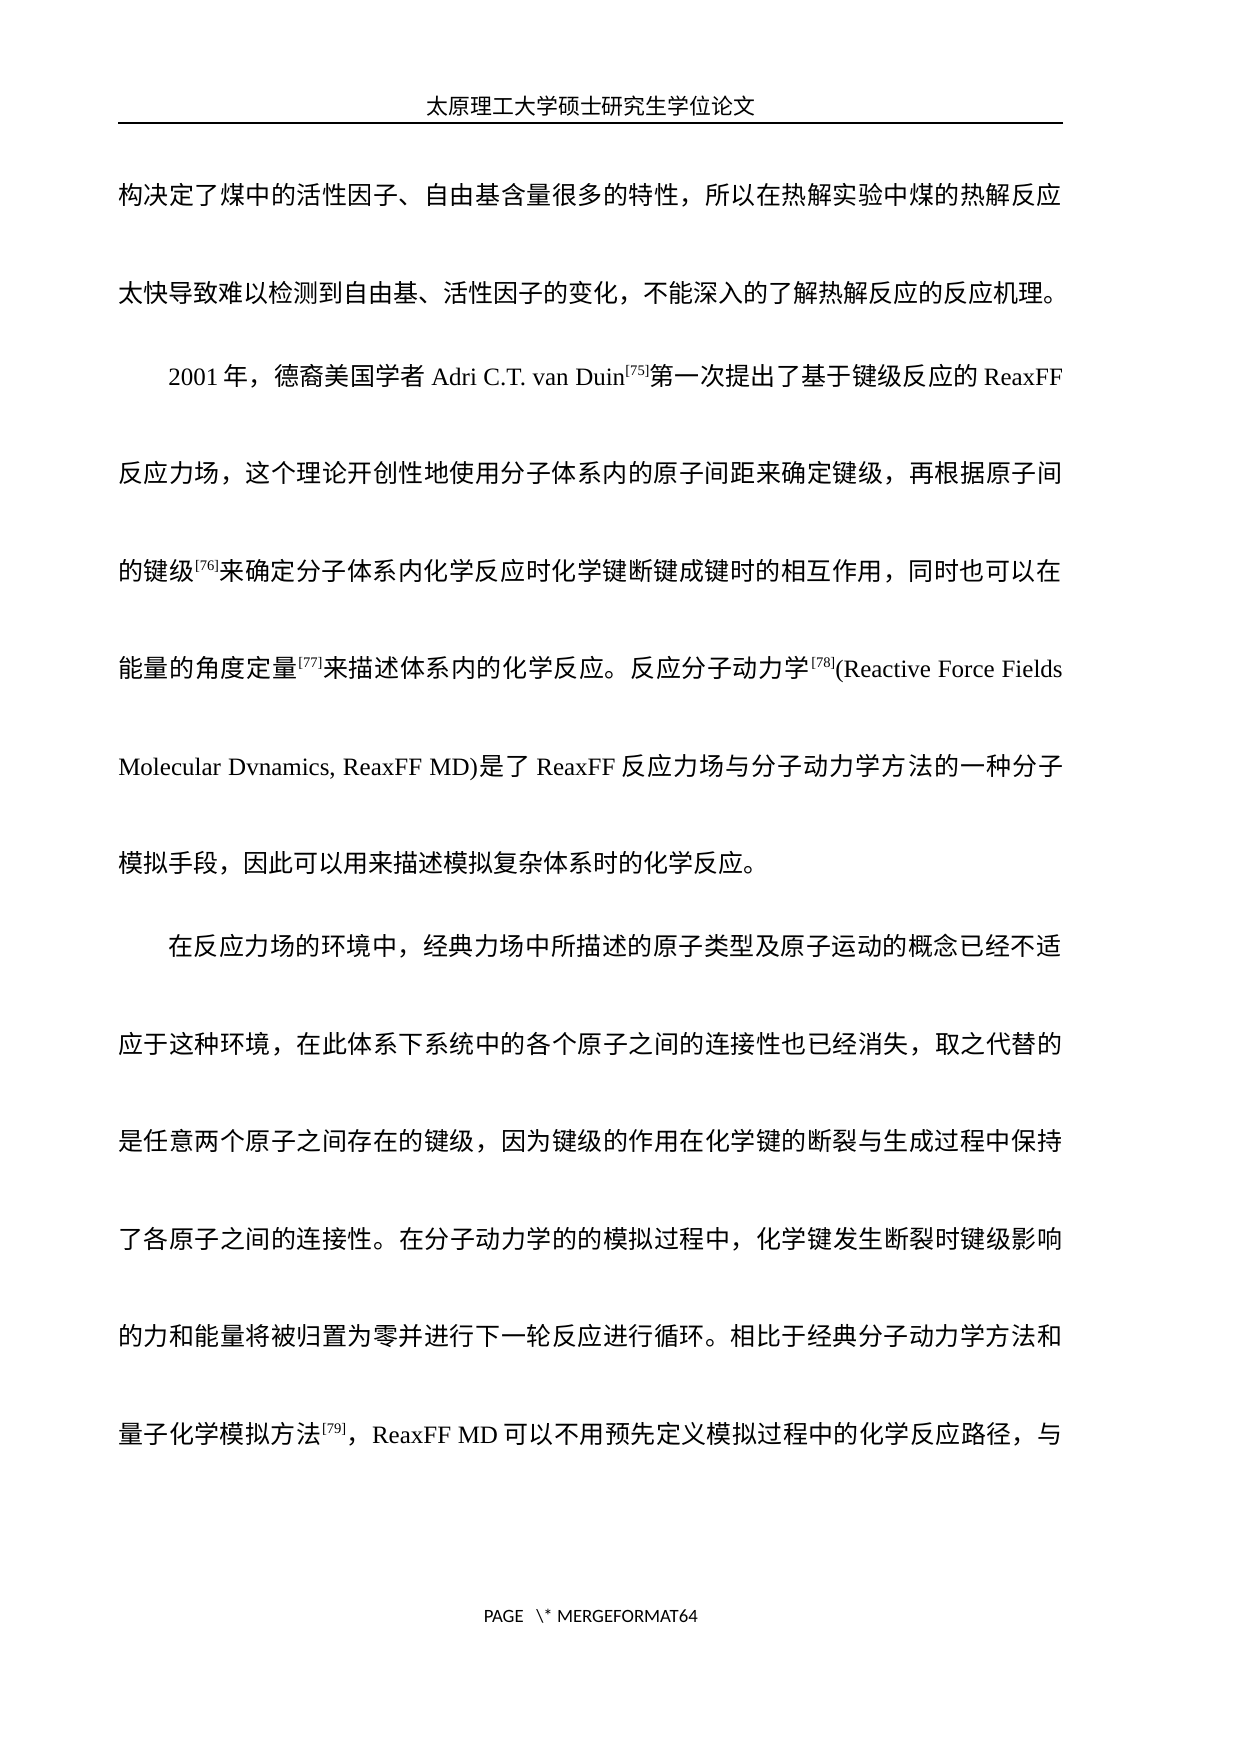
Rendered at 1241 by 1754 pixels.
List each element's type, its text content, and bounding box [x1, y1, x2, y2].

text 2001年，德裔美国学者Adri C.T. van Duin[75]第一次提出了基于键级反应的ReaxFF反应力场，这个理论开创性地使用分子体系内的原子间距来确定键级，再根据原子间的键级[76]来确定分子体系内化学反应时化学键断键成键时的相互作用，同时也可以在能量的角度定量[77]来描述体系内的化学反应。反应分子动力学[78](Reactive Force Fields Molecular Dvnamics, ReaxFF MD)是了ReaxFF反应力场与分子动力学方法的一种分子模拟手段，因此可以用来描述模拟复杂体系时的化学反应。 [118, 342, 1063, 894]
text 煤的热解为煤化工中煤转化过程的初始阶段，并且为以后的转化过程其中相当重要的关键性作用，因此研究煤的热解在煤化工中极有意义。但是煤的大分子聚集态结构决定了煤中的活性因子、自由基含量很多的特性，所以在热解实验中煤的热解反应太快导致难以检测到自由基、活性因子的变化，不能深入的了解热解反应的反应机理。 [118, 161, 1063, 324]
